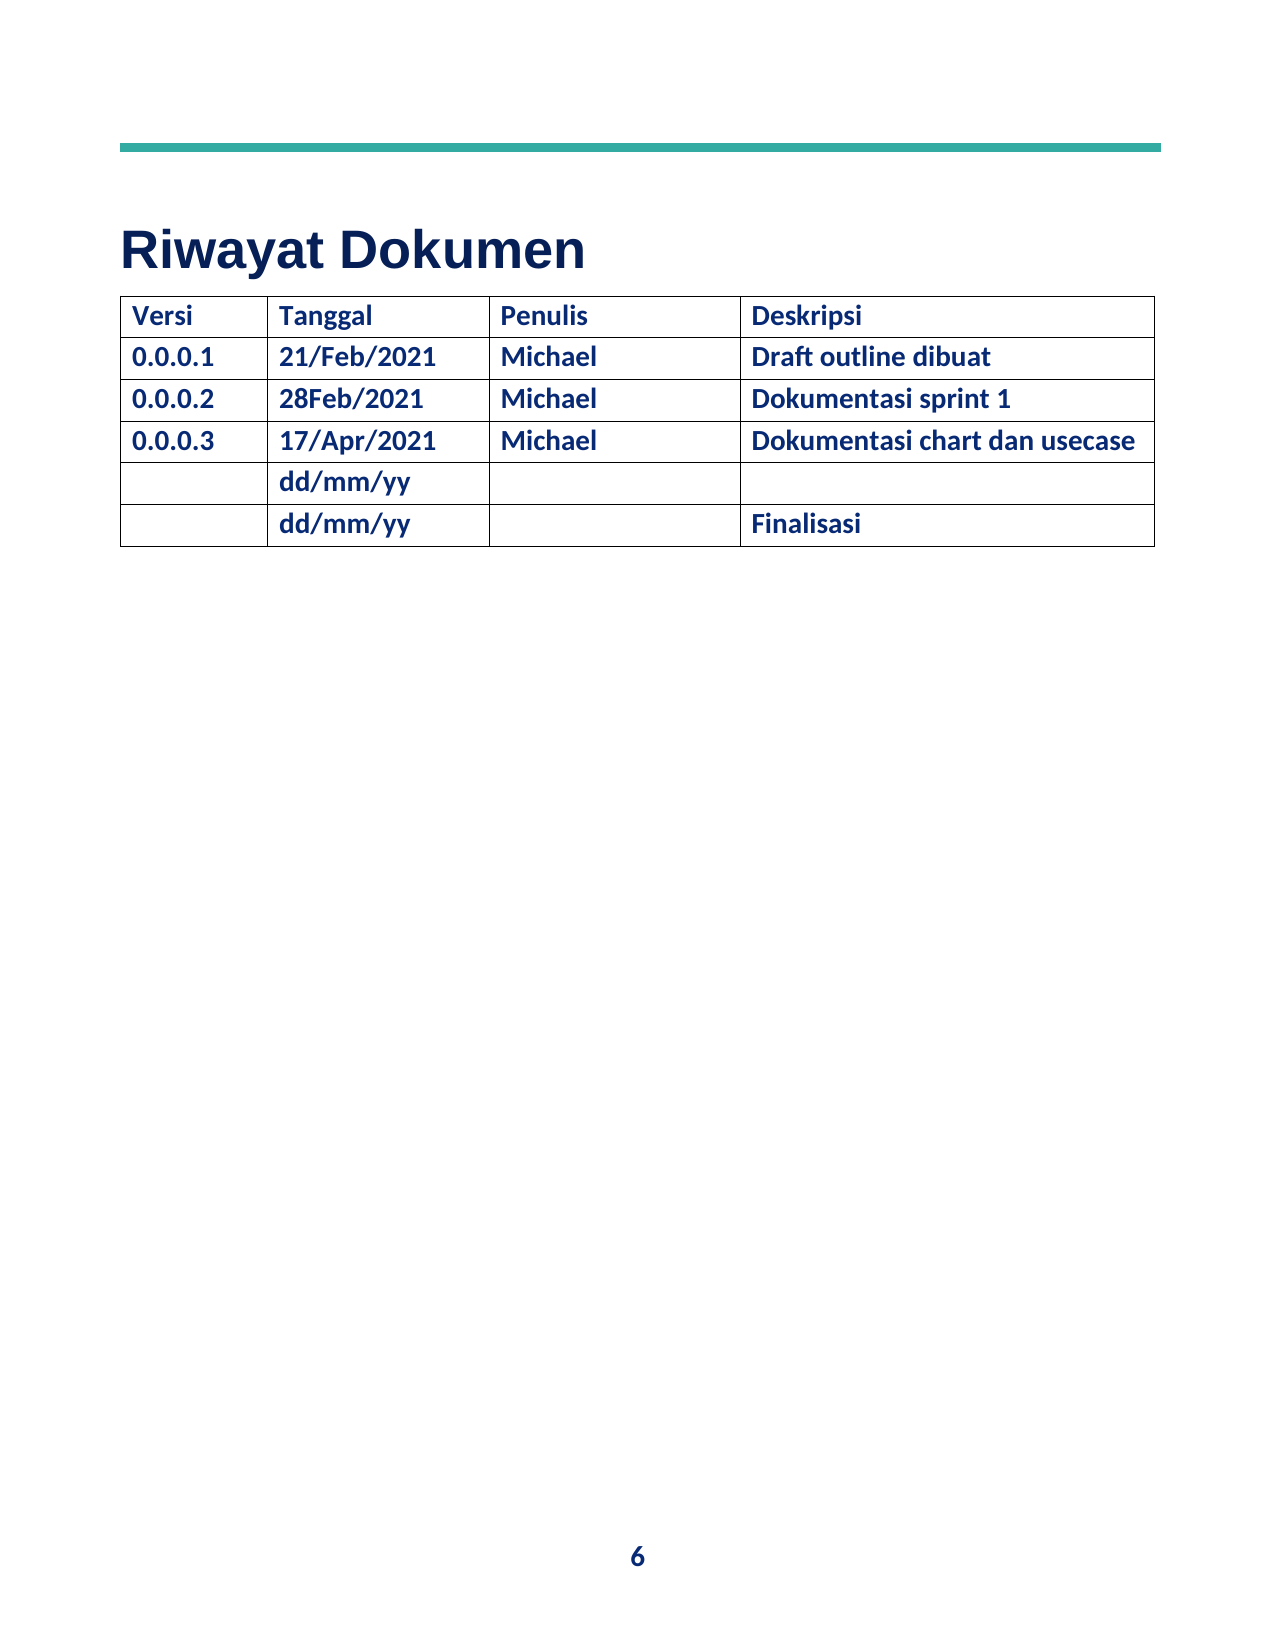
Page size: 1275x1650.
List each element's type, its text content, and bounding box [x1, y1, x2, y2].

table_cell [490, 463, 740, 504]
table_cell 17/Apr/2021 [268, 422, 489, 462]
table_cell 28Feb/2021 [268, 380, 489, 421]
table_header Penulis [490, 297, 740, 337]
table_cell [490, 505, 740, 546]
table_cell [121, 505, 267, 546]
table_cell 0.0.0.1 [121, 338, 267, 379]
table_cell [121, 463, 267, 504]
table_cell dd/mm/yy [268, 463, 489, 504]
table_cell Dokumentasi sprint 1 [741, 380, 1154, 421]
table_cell Dokumentasi chart dan usecase [741, 422, 1154, 462]
table_cell [741, 463, 1154, 504]
subtitle Riwayat Dokumen [120, 218, 1155, 280]
table_cell Michael [490, 380, 740, 421]
table_cell 0.0.0.3 [121, 422, 267, 462]
table_header Tanggal [268, 297, 489, 337]
table_cell dd/mm/yy [268, 505, 489, 546]
table_cell Michael [490, 338, 740, 379]
table_header Versi [121, 297, 267, 337]
table_cell 0.0.0.2 [121, 380, 267, 421]
table_cell Finalisasi [741, 505, 1154, 546]
table_header Deskripsi [741, 297, 1154, 337]
table_cell 21/Feb/2021 [268, 338, 489, 379]
table_cell Draft outline dibuat [741, 338, 1154, 379]
table_cell Michael [490, 422, 740, 462]
